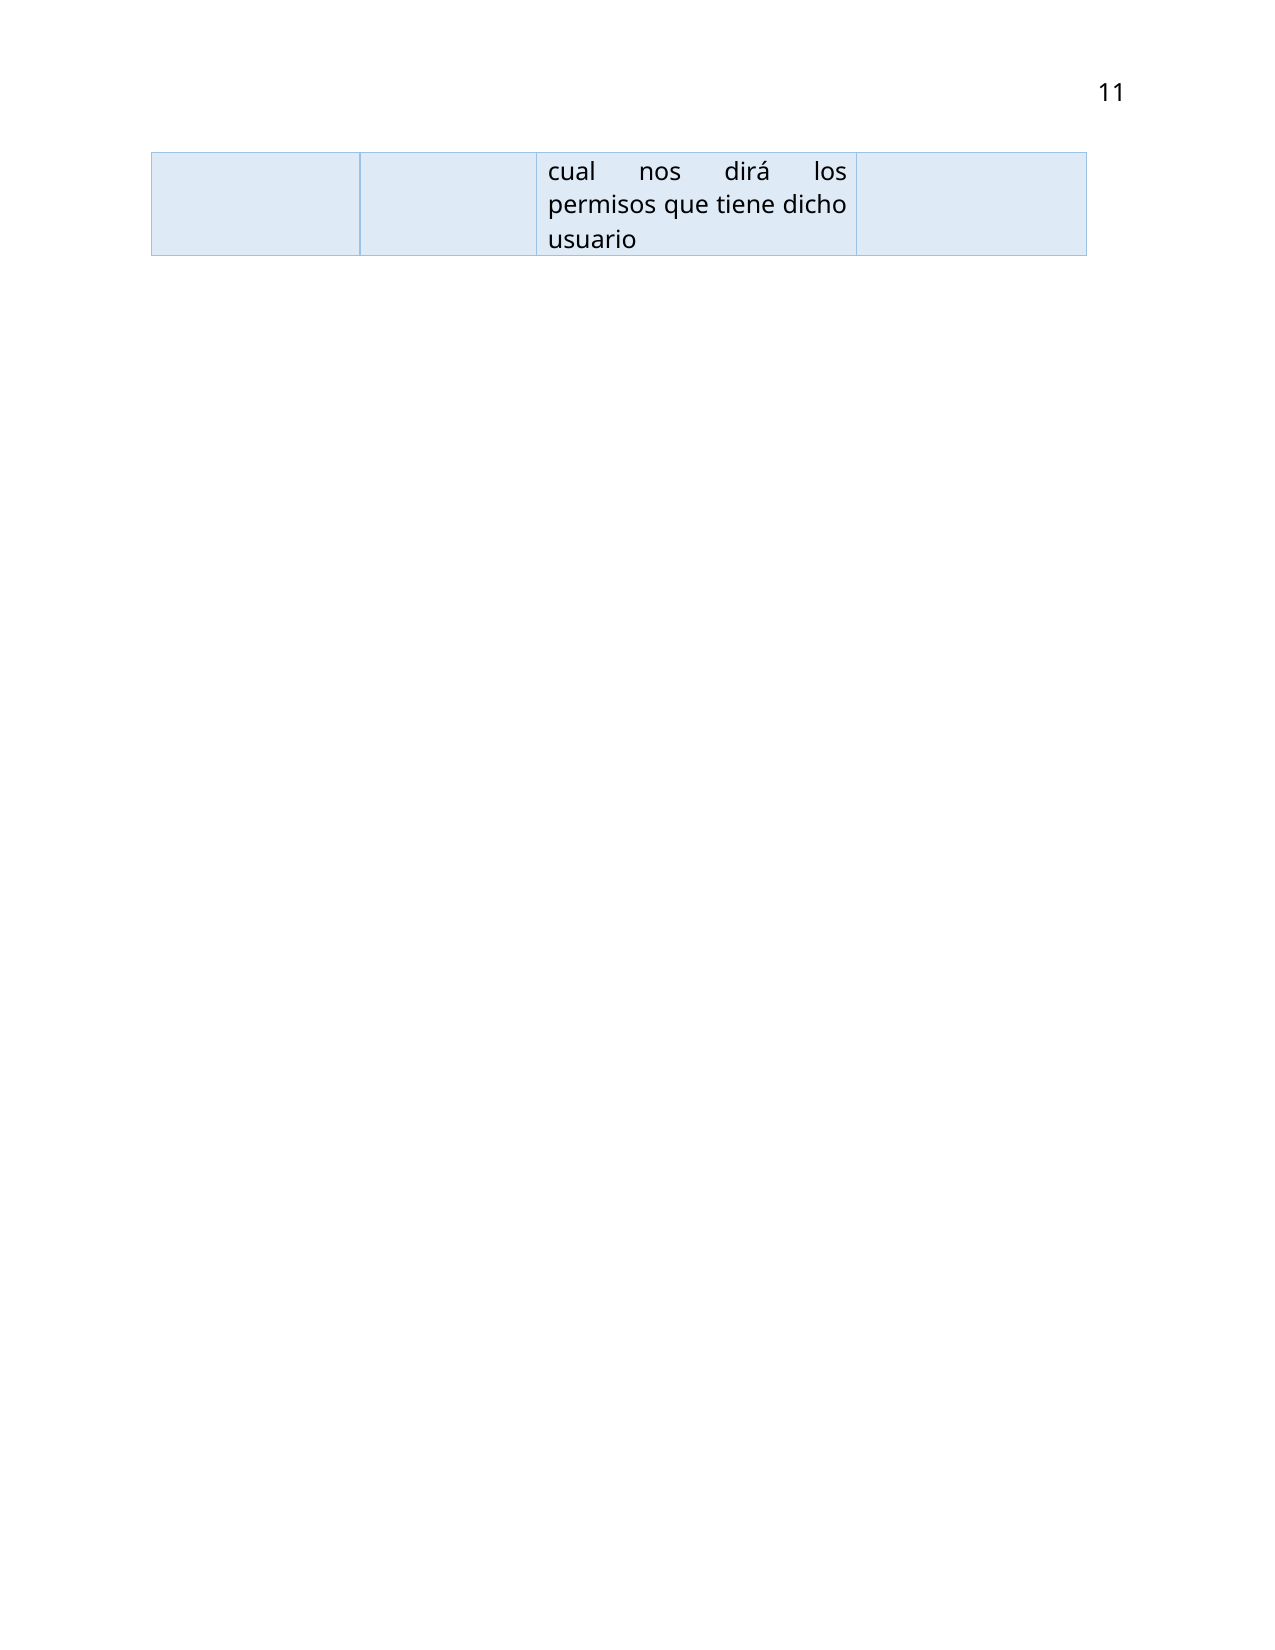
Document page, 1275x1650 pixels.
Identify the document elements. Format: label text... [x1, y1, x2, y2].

table_cell Clave foránea [857, 153, 1086, 255]
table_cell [537, 153, 856, 255]
table_cell Int [361, 153, 536, 255]
table_cell id_tipo_usuario [152, 153, 359, 255]
